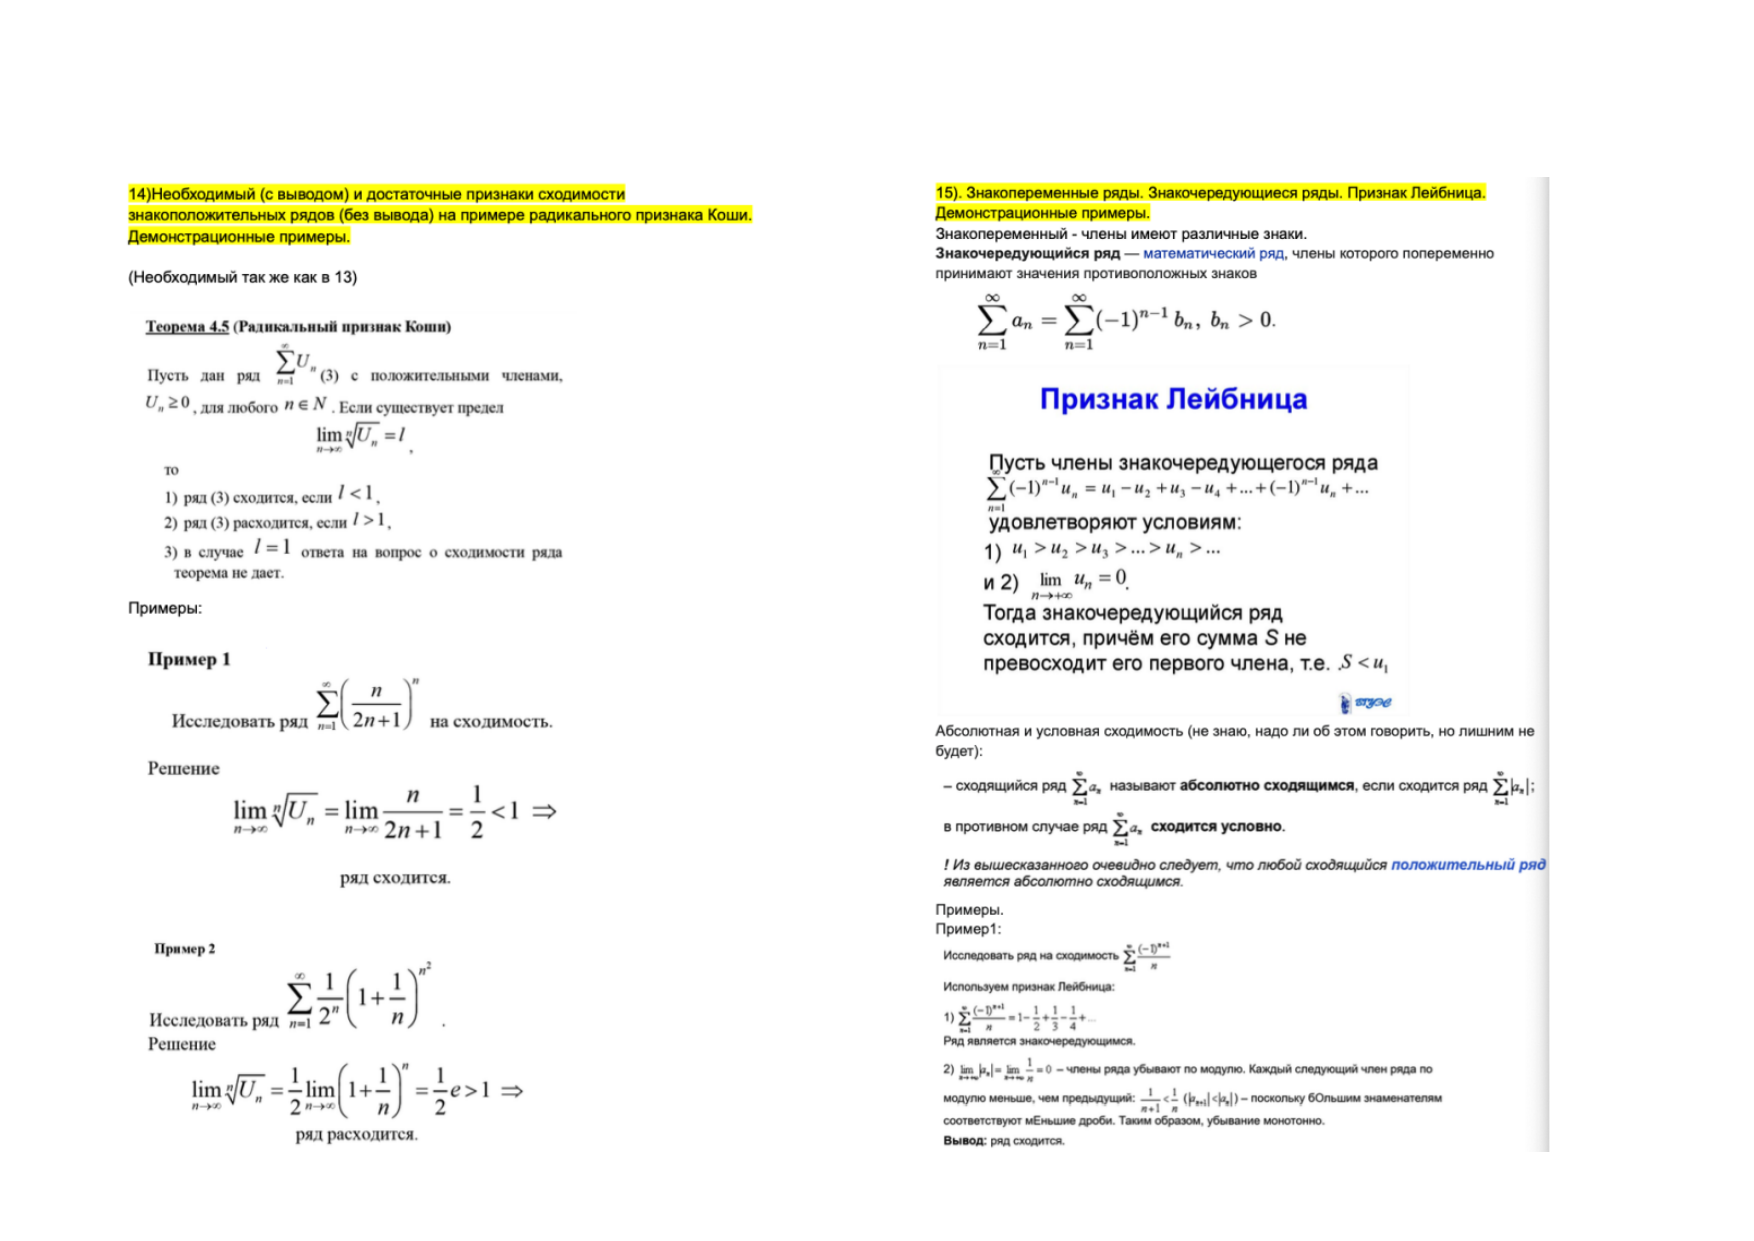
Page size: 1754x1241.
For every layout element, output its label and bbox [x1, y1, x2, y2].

picture [118, 177, 759, 1152]
picture [929, 177, 1550, 1152]
